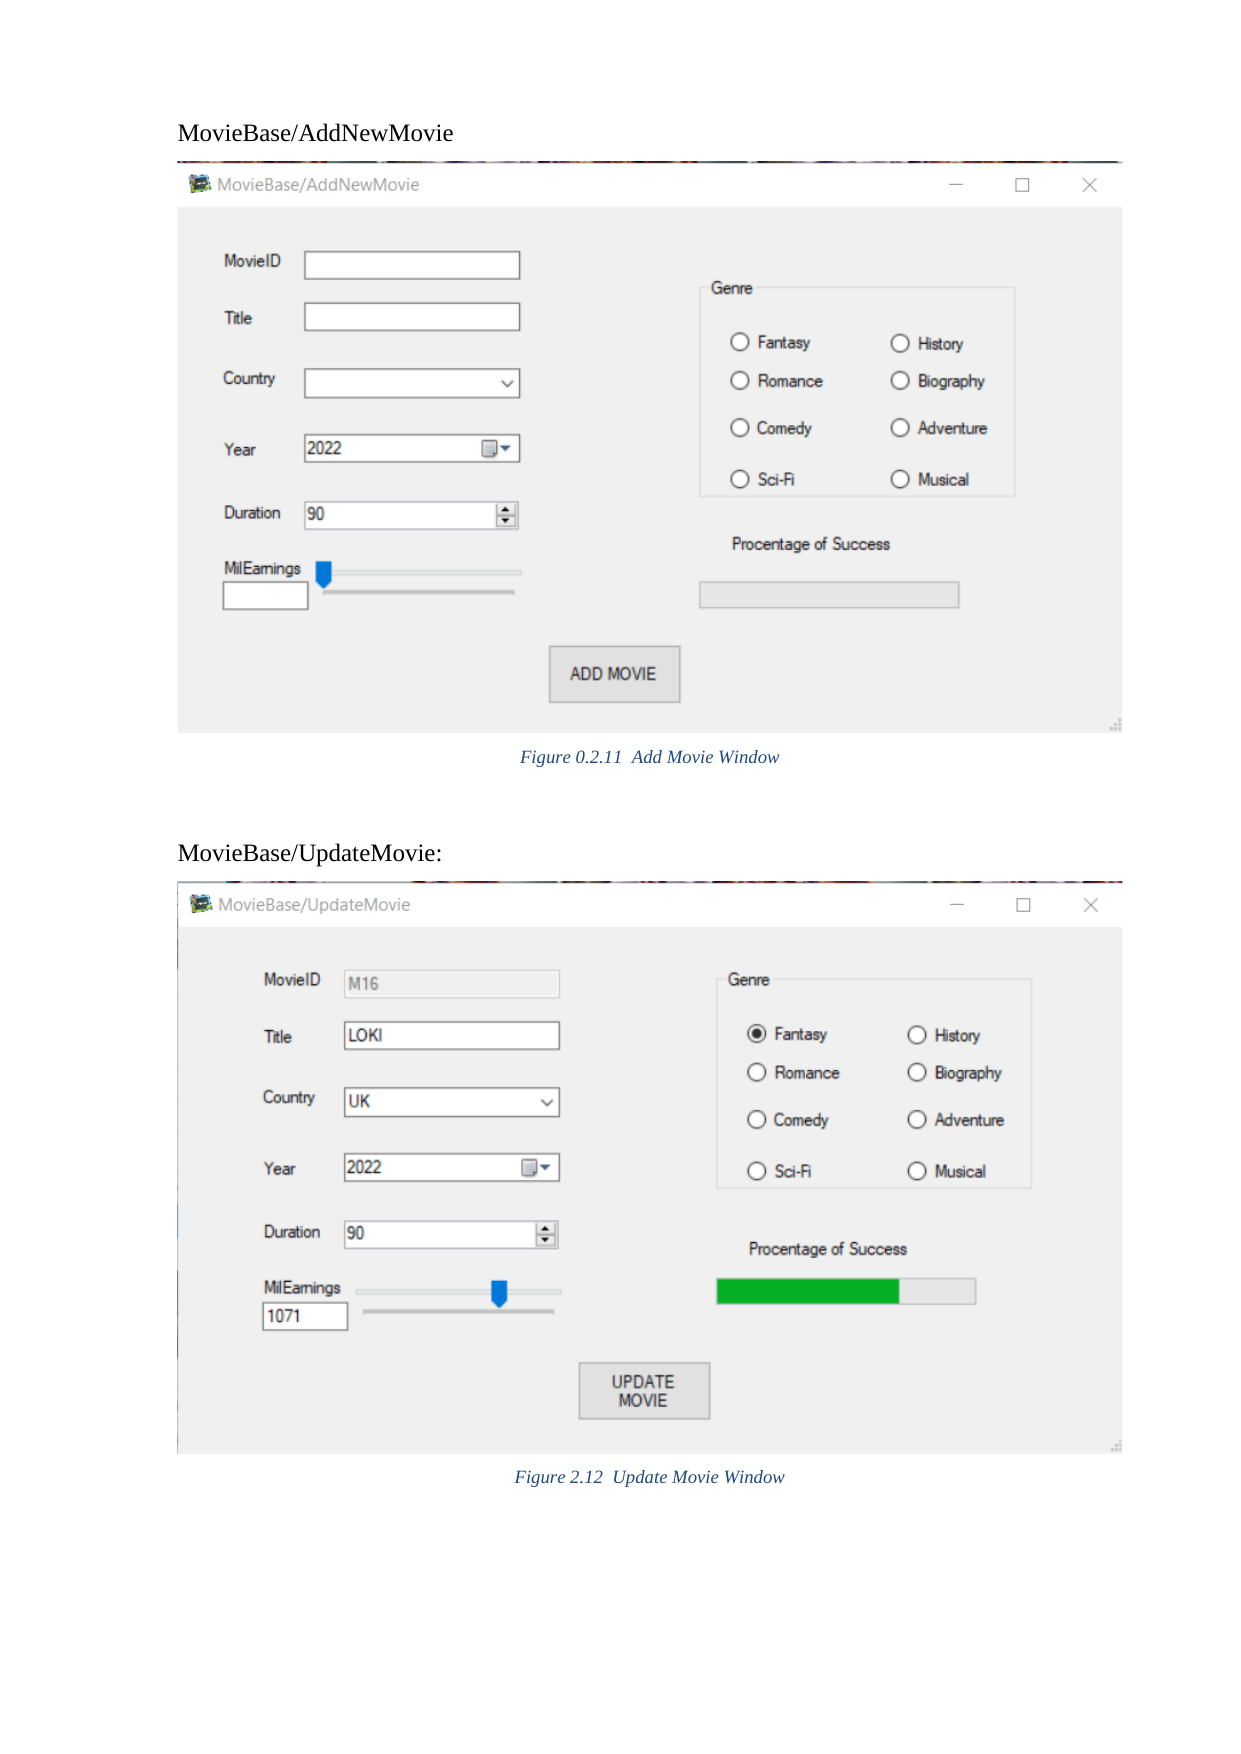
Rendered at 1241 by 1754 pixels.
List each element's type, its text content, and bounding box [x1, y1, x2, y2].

picture [177, 161, 1123, 733]
picture [177, 881, 1123, 1454]
text MovieBase/UpdateMovie: [177, 838, 1122, 867]
text Figure 2.12 Update Movie Window [177, 1466, 1122, 1488]
text MovieBase/AddNewMovie [177, 118, 1122, 147]
